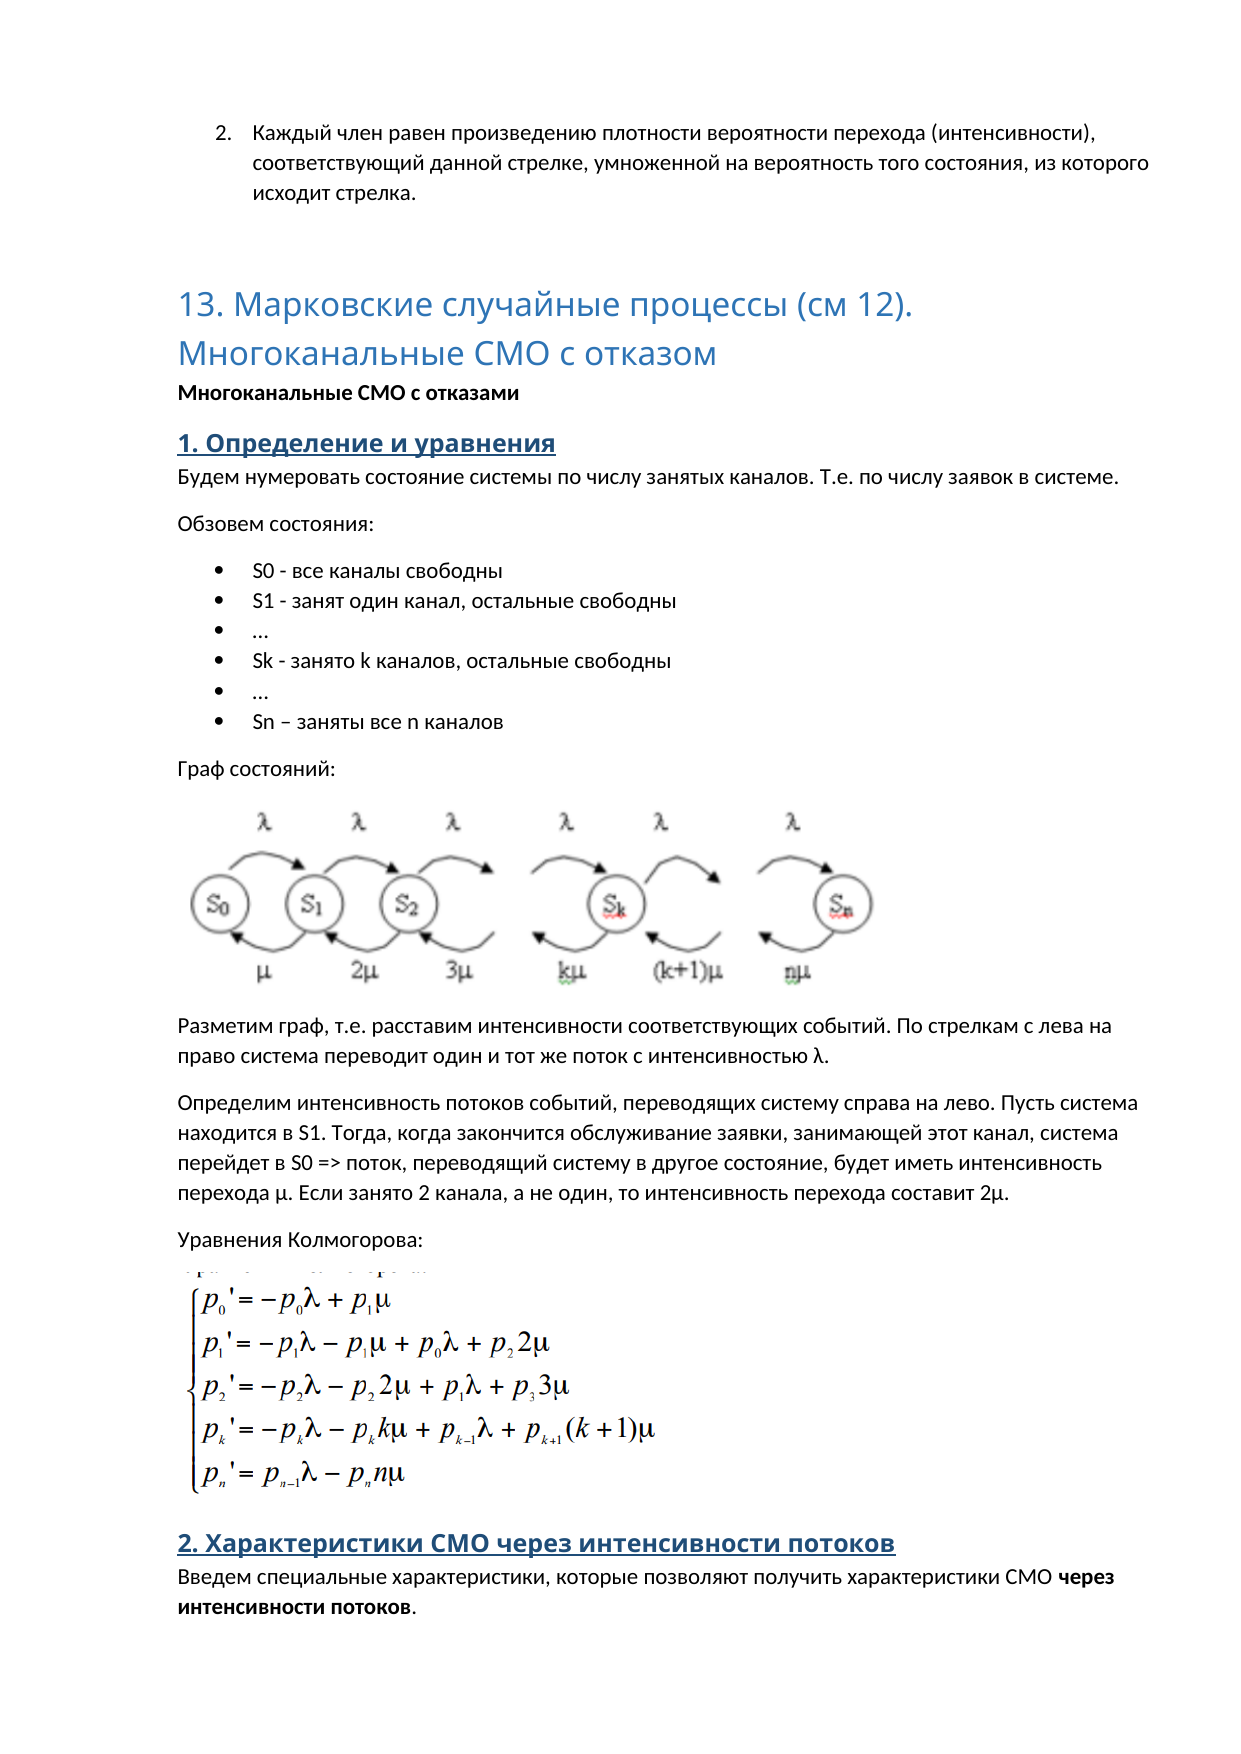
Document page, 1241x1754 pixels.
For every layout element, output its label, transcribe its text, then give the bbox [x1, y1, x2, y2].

picture [177, 1272, 680, 1507]
subtitle 1. Определение и уравнения [177, 425, 1152, 459]
list Sn – заняты все n каналов [215, 707, 1152, 735]
text Введем специальные характеристики, которые позволяют получить характеристики СМО через интенсивности потоков. [177, 1562, 1152, 1621]
picture [177, 800, 883, 992]
list S1 - занят один канал, остальные свободны [215, 586, 1152, 614]
subtitle 2. Характеристики СМО через интенсивности потоков [177, 1526, 1152, 1559]
text Обзовем состояния: [177, 509, 1152, 537]
text Уравнения Колмогорова: [177, 1225, 1152, 1253]
text Определим интенсивность потоков событий, переводящих систему справа на лево. Пусть система находится в S1. Тогда, когда закончится обслуживание заявки, занимающей этот канал, система перейдет в S0 => поток, переводящий систему в другое состояние, будет иметь интенсивность перехода µ. Если занято 2 канала, а не один, то интенсивность перехода составит 2µ. [177, 1088, 1152, 1207]
text Многоканальные СМО с отказами [177, 378, 1152, 407]
list Каждый член равен произведению плотности вероятности перехода (интенсивности), соответствующий данной стрелке, умноженной на вероятность того состояния, из которого исходит стрелка. [215, 118, 1152, 207]
text Будем нумеровать состояние системы по числу занятых каналов. Т.е. по числу заявок в системе. [177, 462, 1152, 490]
list Sk - занято k каналов, остальные свободны [215, 647, 1152, 674]
text Граф состояний: [177, 754, 1152, 782]
list … [215, 616, 1152, 644]
list … [215, 677, 1152, 705]
text Разметим граф, т.е. расставим интенсивности соответствующих событий. По стрелкам с лева на право система переводит один и тот же поток с интенсивностью λ. [177, 1011, 1152, 1069]
list S0 - все каналы свободны [215, 556, 1152, 584]
subtitle 13. Марковские случайные процессы (см 12). Многоканальные СМО с отказом [177, 281, 1152, 375]
